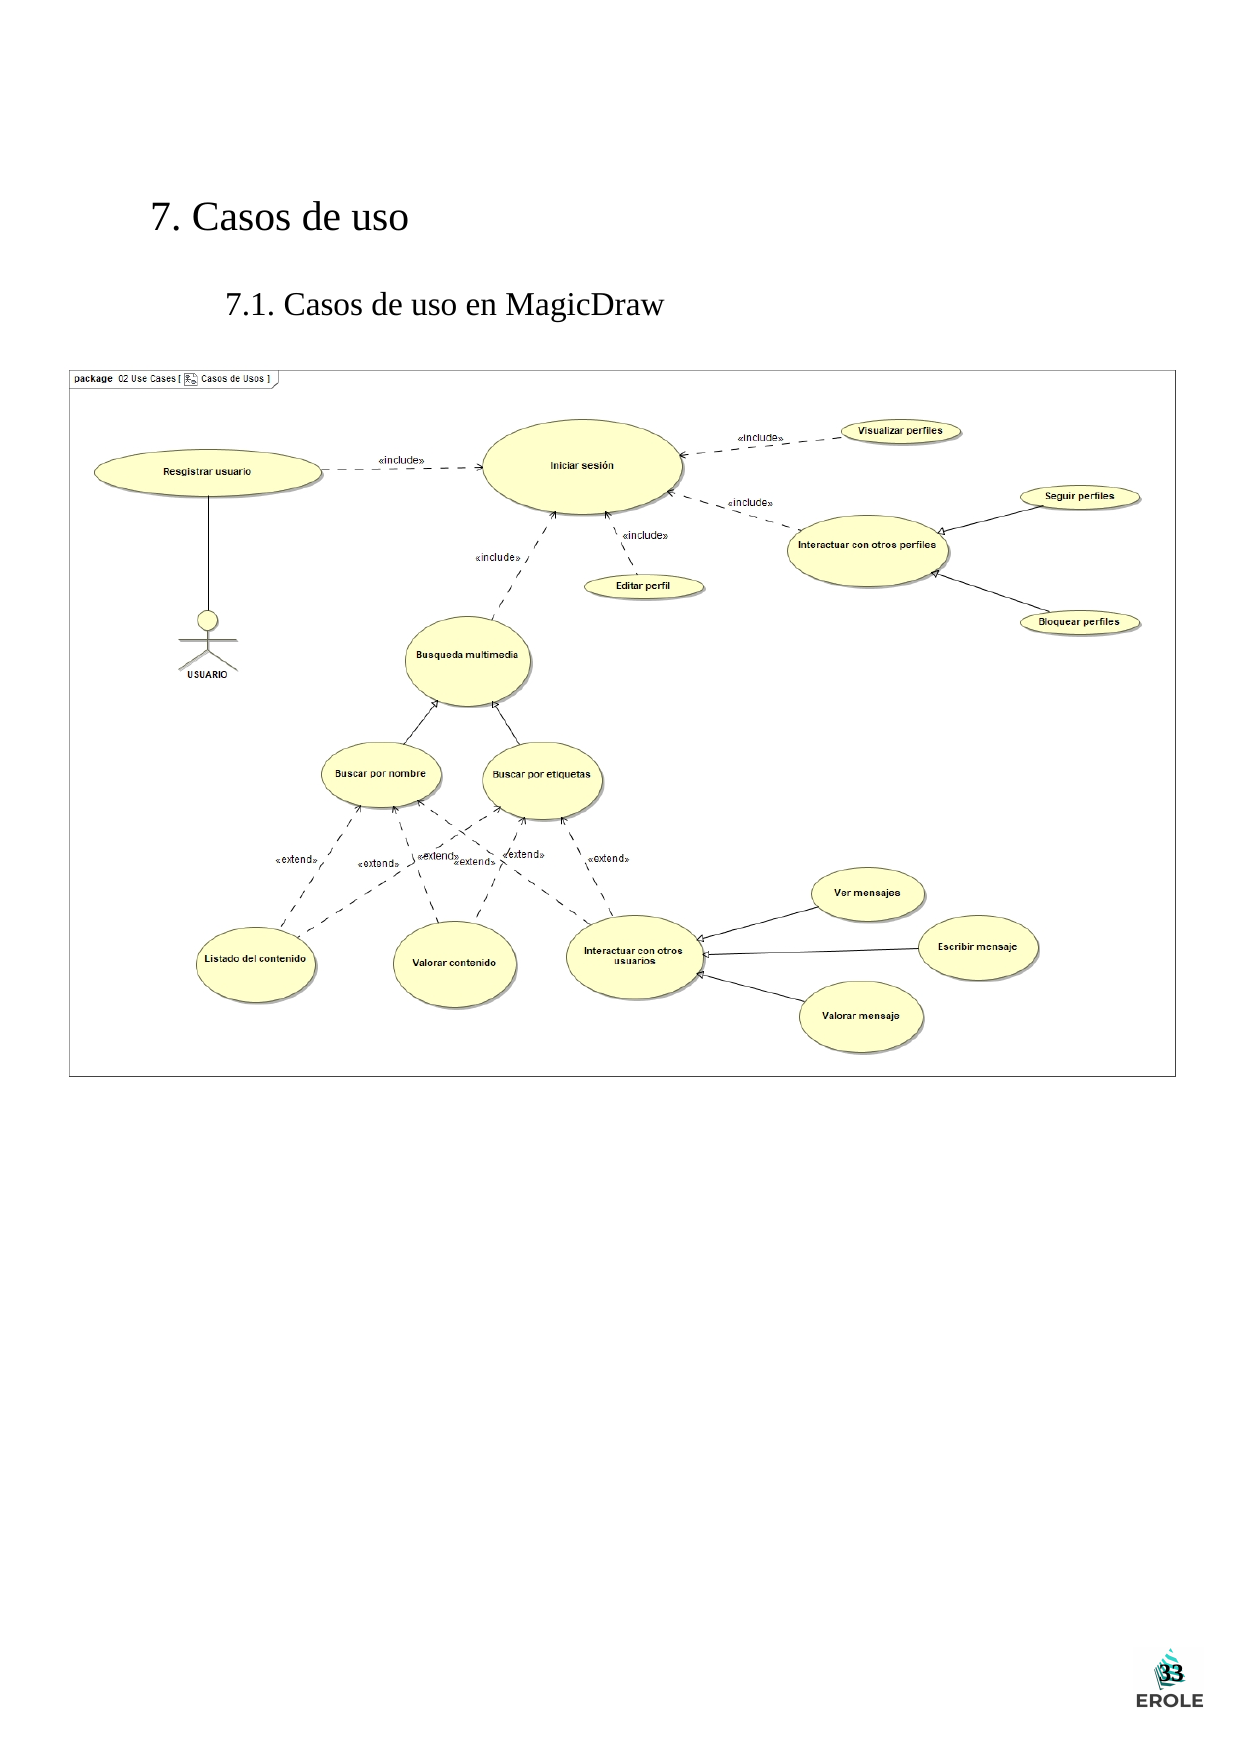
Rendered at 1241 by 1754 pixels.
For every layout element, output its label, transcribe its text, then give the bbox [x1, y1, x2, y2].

subtitle 7. Casos de uso [150, 192, 1090, 239]
subtitle 7.1. Casos de uso en MagicDraw [150, 284, 1090, 323]
picture [64, 365, 1179, 1080]
picture [1132, 1647, 1205, 1709]
